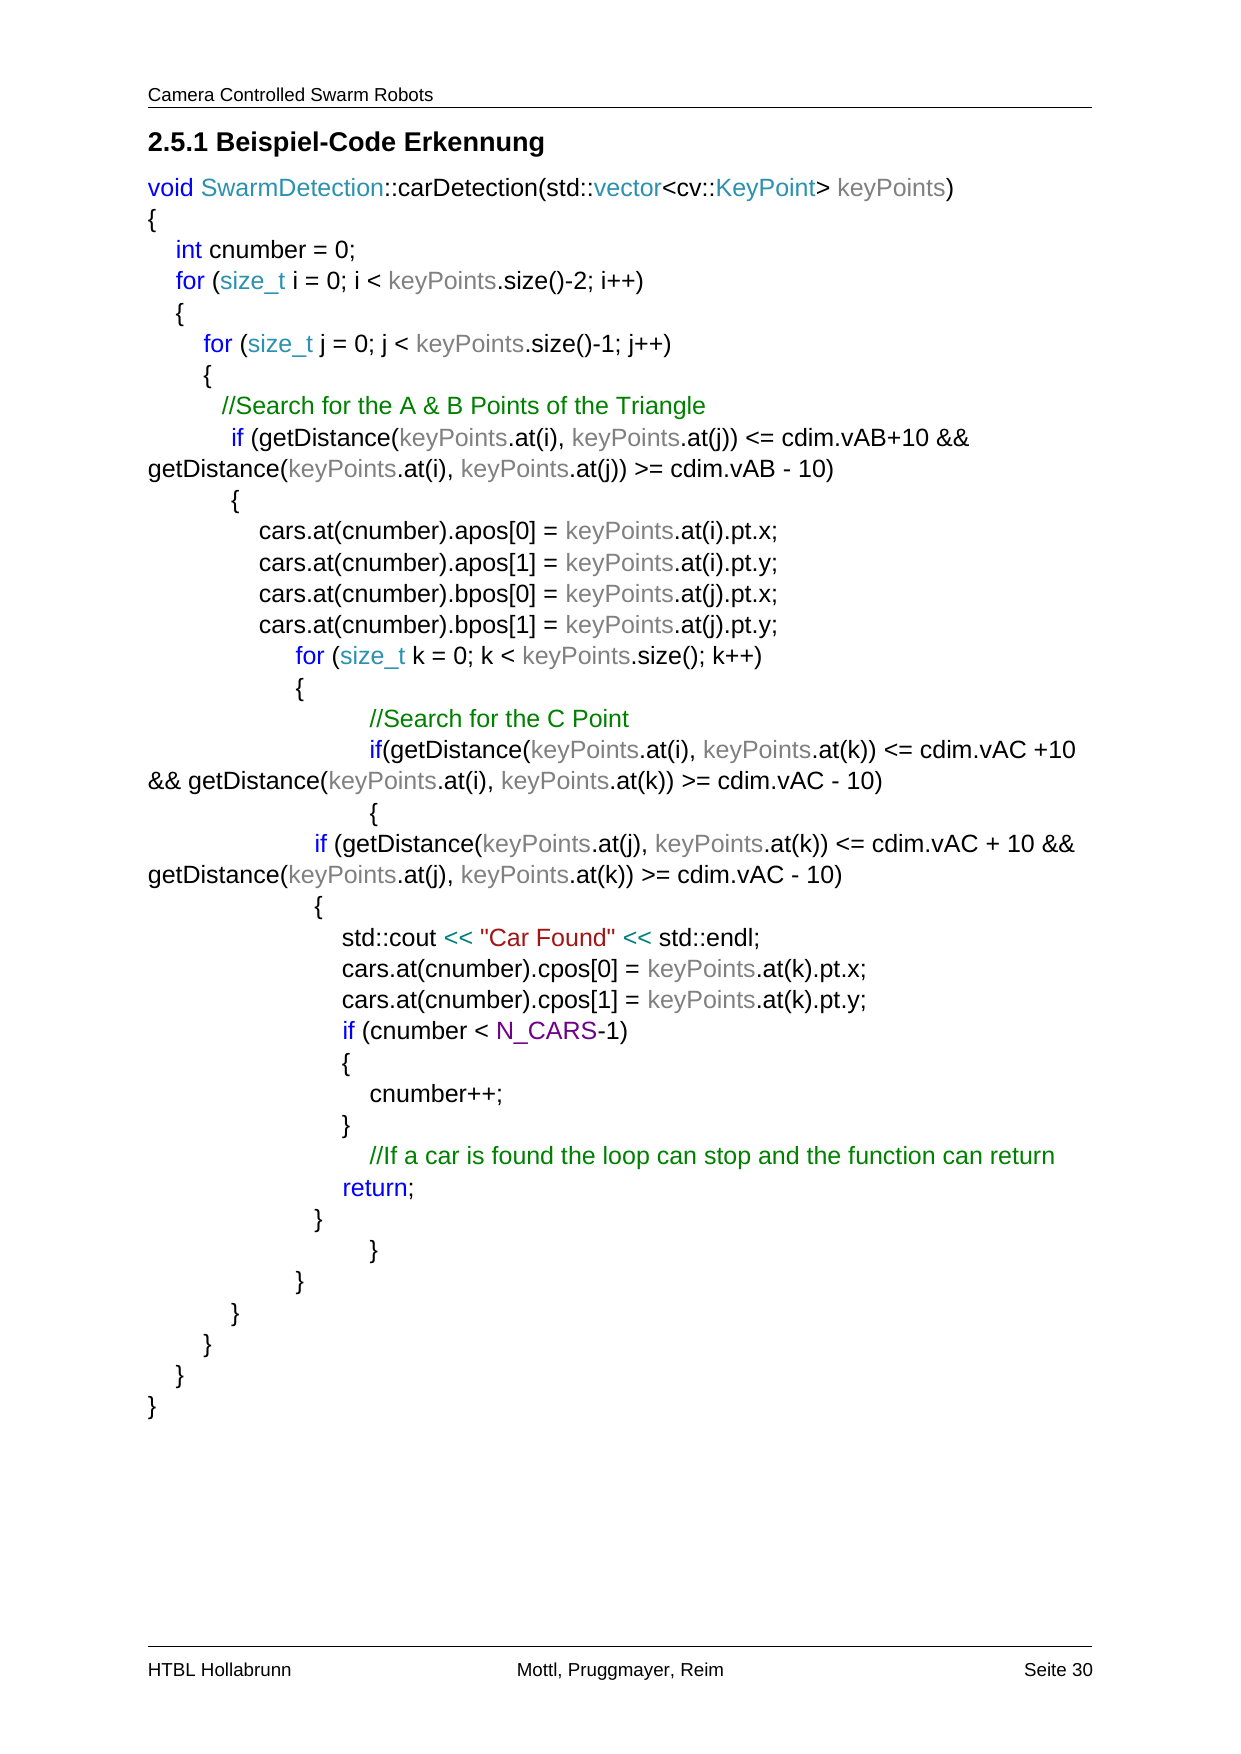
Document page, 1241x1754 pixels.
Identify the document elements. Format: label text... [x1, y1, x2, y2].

text cars.at(cnumber).apos[1] = keyPoints.at(i).pt.y; [148, 545, 1092, 576]
text cnumber++; [148, 1076, 1092, 1108]
text cars.at(cnumber).apos[0] = keyPoints.at(i).pt.x; [148, 514, 1092, 545]
text for (size_t j = 0; j < keyPoints.size()-1; j++) [148, 326, 1092, 358]
text } [148, 1201, 1092, 1233]
text { [148, 483, 1092, 514]
text if(getDistance(keyPoints.at(i), keyPoints.at(k)) <= cdim.vAC +10 && getDistance(keyPoints.at(i), keyPoints.at(k)) >= cdim.vAC - 10) [148, 733, 1092, 795]
text std::cout << "Car Found" << std::endl; [148, 920, 1092, 951]
text if (cnumber < N_CARS-1) [148, 1014, 1092, 1045]
text return; [148, 1170, 1092, 1201]
text cars.at(cnumber).bpos[0] = keyPoints.at(j).pt.x; [148, 576, 1092, 608]
text { [148, 670, 1092, 701]
text if (getDistance(keyPoints.at(j), keyPoints.at(k)) <= cdim.vAC + 10 && getDistance(keyPoints.at(j), keyPoints.at(k)) >= cdim.vAC - 10) [148, 826, 1092, 889]
text if (getDistance(keyPoints.at(i), keyPoints.at(j)) <= cdim.vAB+10 && getDistance(keyPoints.at(i), keyPoints.at(j)) >= cdim.vAB - 10) [148, 420, 1092, 483]
text { [148, 795, 1092, 826]
text } [148, 1295, 1092, 1326]
text { [148, 295, 1092, 326]
subtitle Beispiel-Code Erkennung [148, 126, 1092, 158]
text //If a car is found the loop can stop and the function can return [148, 1139, 1092, 1170]
text for (size_t i = 0; i < keyPoints.size()-2; i++) [148, 264, 1092, 295]
text } [148, 1326, 1092, 1358]
text cars.at(cnumber).cpos[0] = keyPoints.at(k).pt.x; [148, 951, 1092, 983]
text for (size_t k = 0; k < keyPoints.size(); k++) [148, 639, 1092, 670]
text } [148, 1358, 1092, 1389]
text { [148, 1045, 1092, 1076]
text int cnumber = 0; [148, 233, 1092, 264]
text } [148, 1108, 1092, 1139]
text } [148, 1389, 1092, 1420]
text void SwarmDetection::carDetection(std::vector<cv::KeyPoint> keyPoints) [148, 170, 1092, 201]
text } [148, 1233, 1092, 1264]
text //Search for the A & B Points of the Triangle [148, 389, 1092, 420]
text cars.at(cnumber).bpos[1] = keyPoints.at(j).pt.y; [148, 608, 1092, 639]
text cars.at(cnumber).cpos[1] = keyPoints.at(k).pt.y; [148, 983, 1092, 1014]
text { [148, 358, 1092, 389]
text //Search for the C Point [148, 701, 1092, 733]
text { [148, 201, 1092, 233]
text { [148, 889, 1092, 920]
text } [148, 1264, 1092, 1295]
